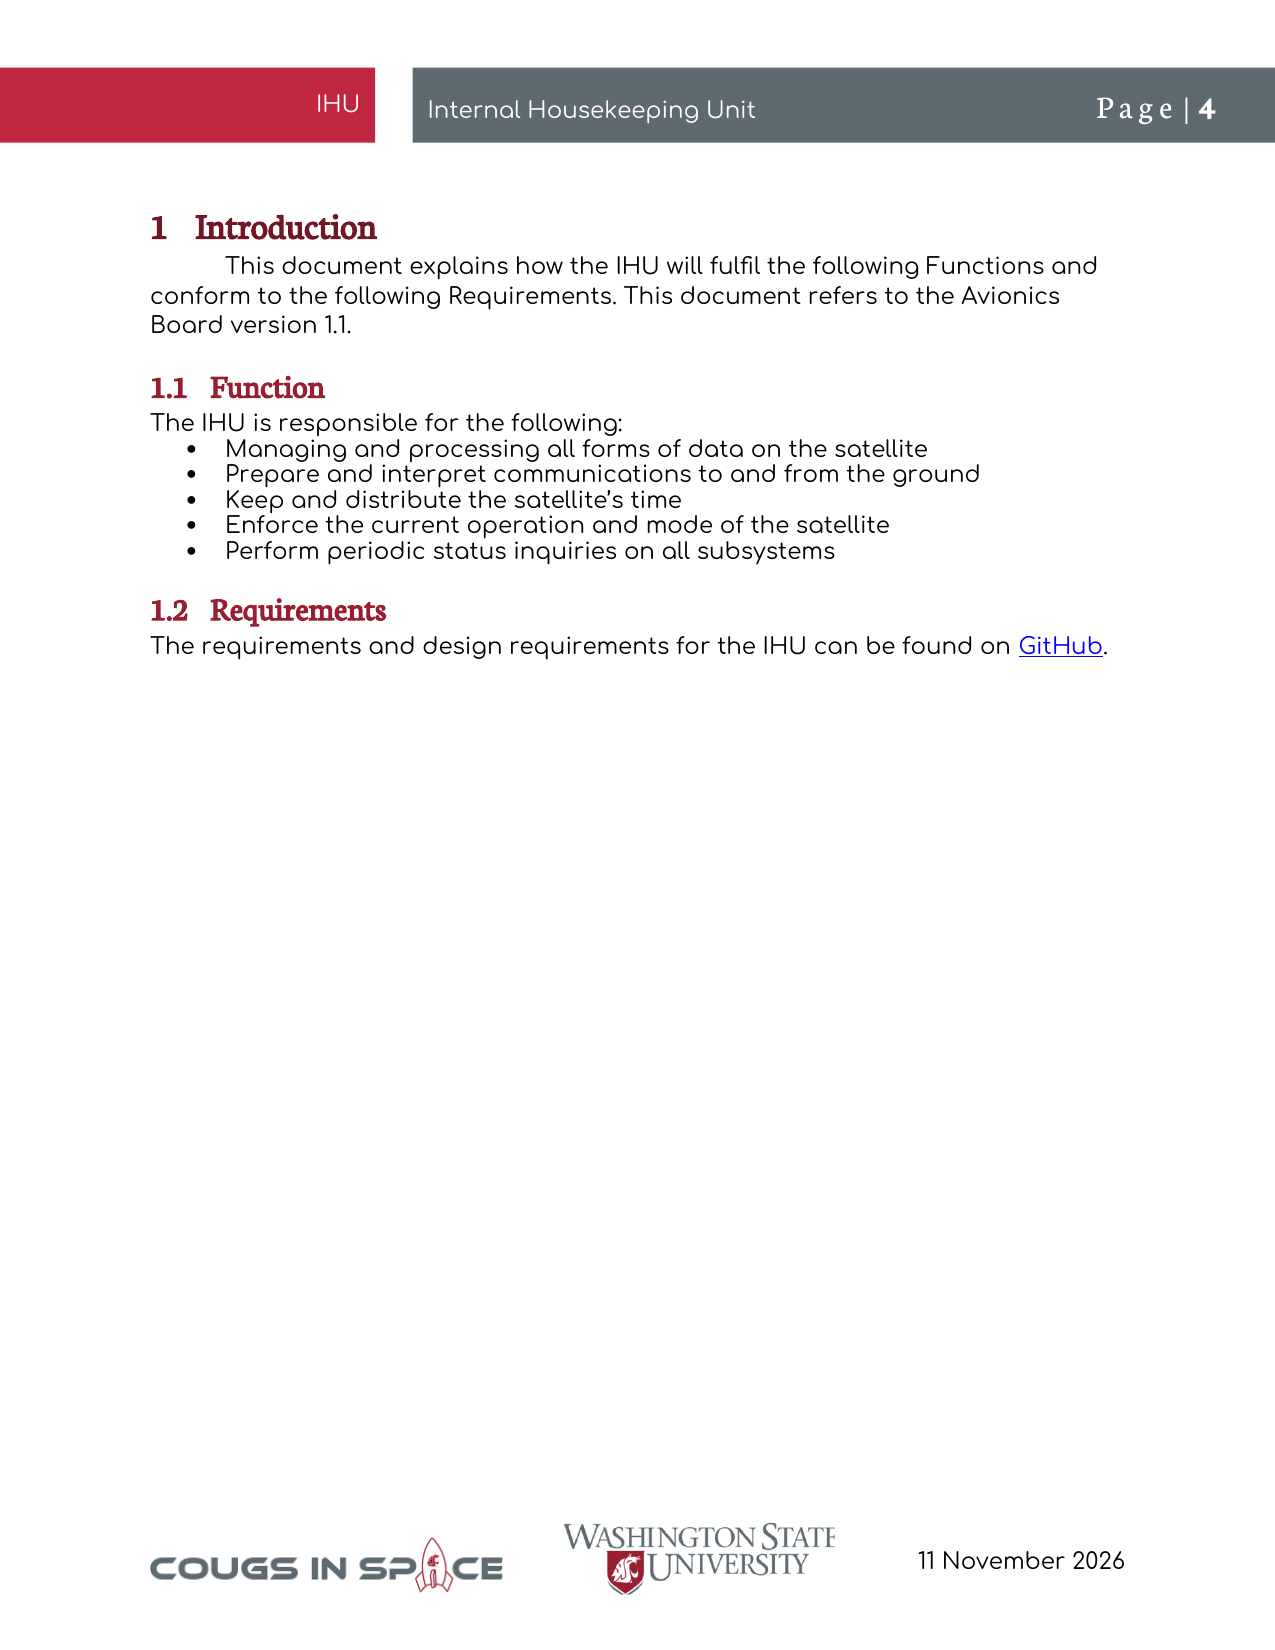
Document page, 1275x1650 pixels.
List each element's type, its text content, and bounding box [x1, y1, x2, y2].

list Keep and distribute the satellite’s time [187, 488, 1125, 514]
subtitle Introduction [150, 200, 1125, 247]
subtitle Requirements [150, 586, 1125, 628]
subtitle Function [150, 363, 1125, 405]
text This document explains how the IHU will fulfil the following Functions and conform to the following Requirements. This document refers to the Avionics Board version 1.1. [150, 254, 1125, 339]
text The requirements and design requirements for the IHU can be found on GitHub. [150, 634, 1125, 659]
picture [150, 1537, 503, 1594]
list Managing and processing all forms of data on the satellite [187, 437, 1125, 463]
picture [562, 1522, 835, 1594]
text The IHU is responsible for the following: [150, 412, 1125, 437]
list Enforce the current operation and mode of the satellite [187, 514, 1125, 539]
list Perform periodic status inquiries on all subsystems [187, 539, 1125, 565]
list Prepare and interpret communications to and from the ground [187, 463, 1125, 488]
